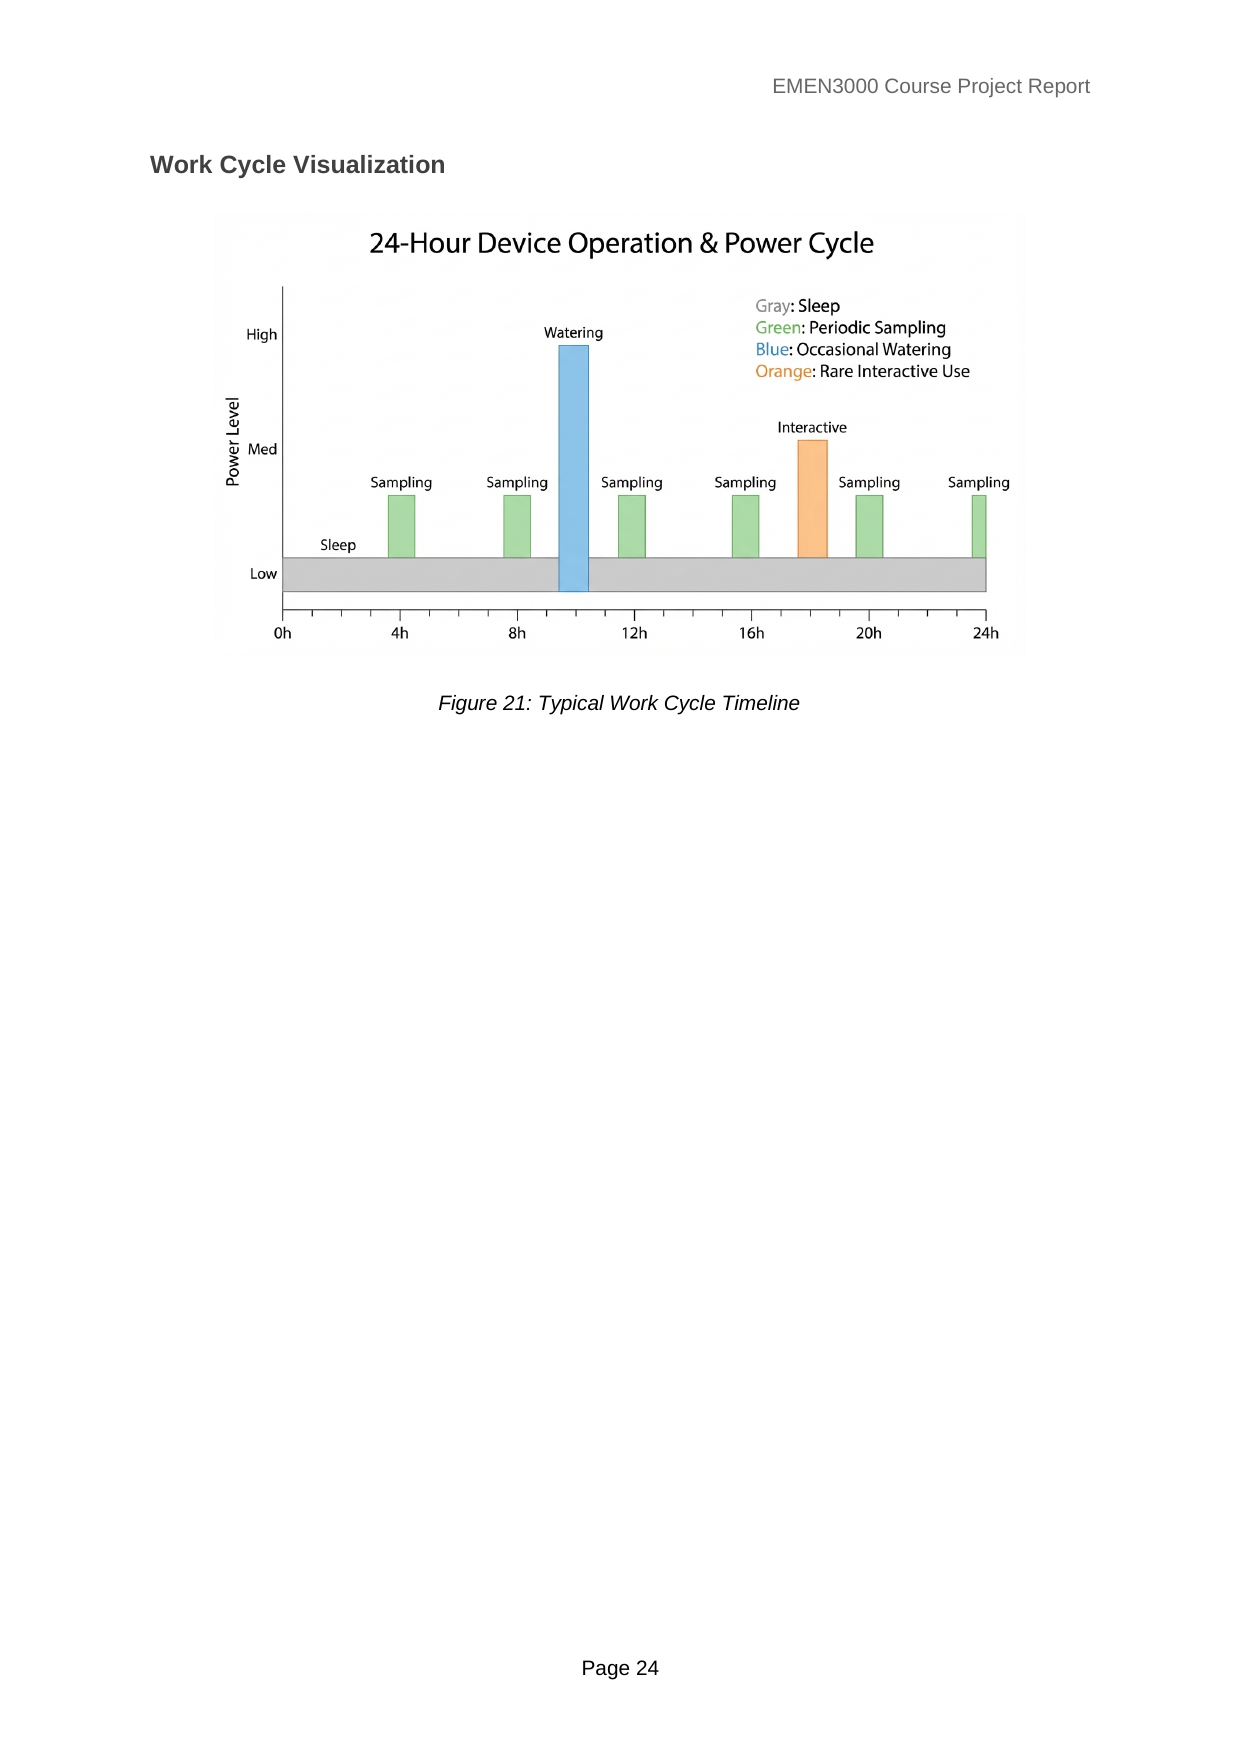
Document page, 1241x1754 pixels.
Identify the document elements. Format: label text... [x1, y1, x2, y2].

picture [213, 213, 1027, 656]
subtitle Work Cycle Visualization [150, 150, 1090, 179]
text Figure 21: Typical Work Cycle Timeline [150, 691, 1090, 715]
